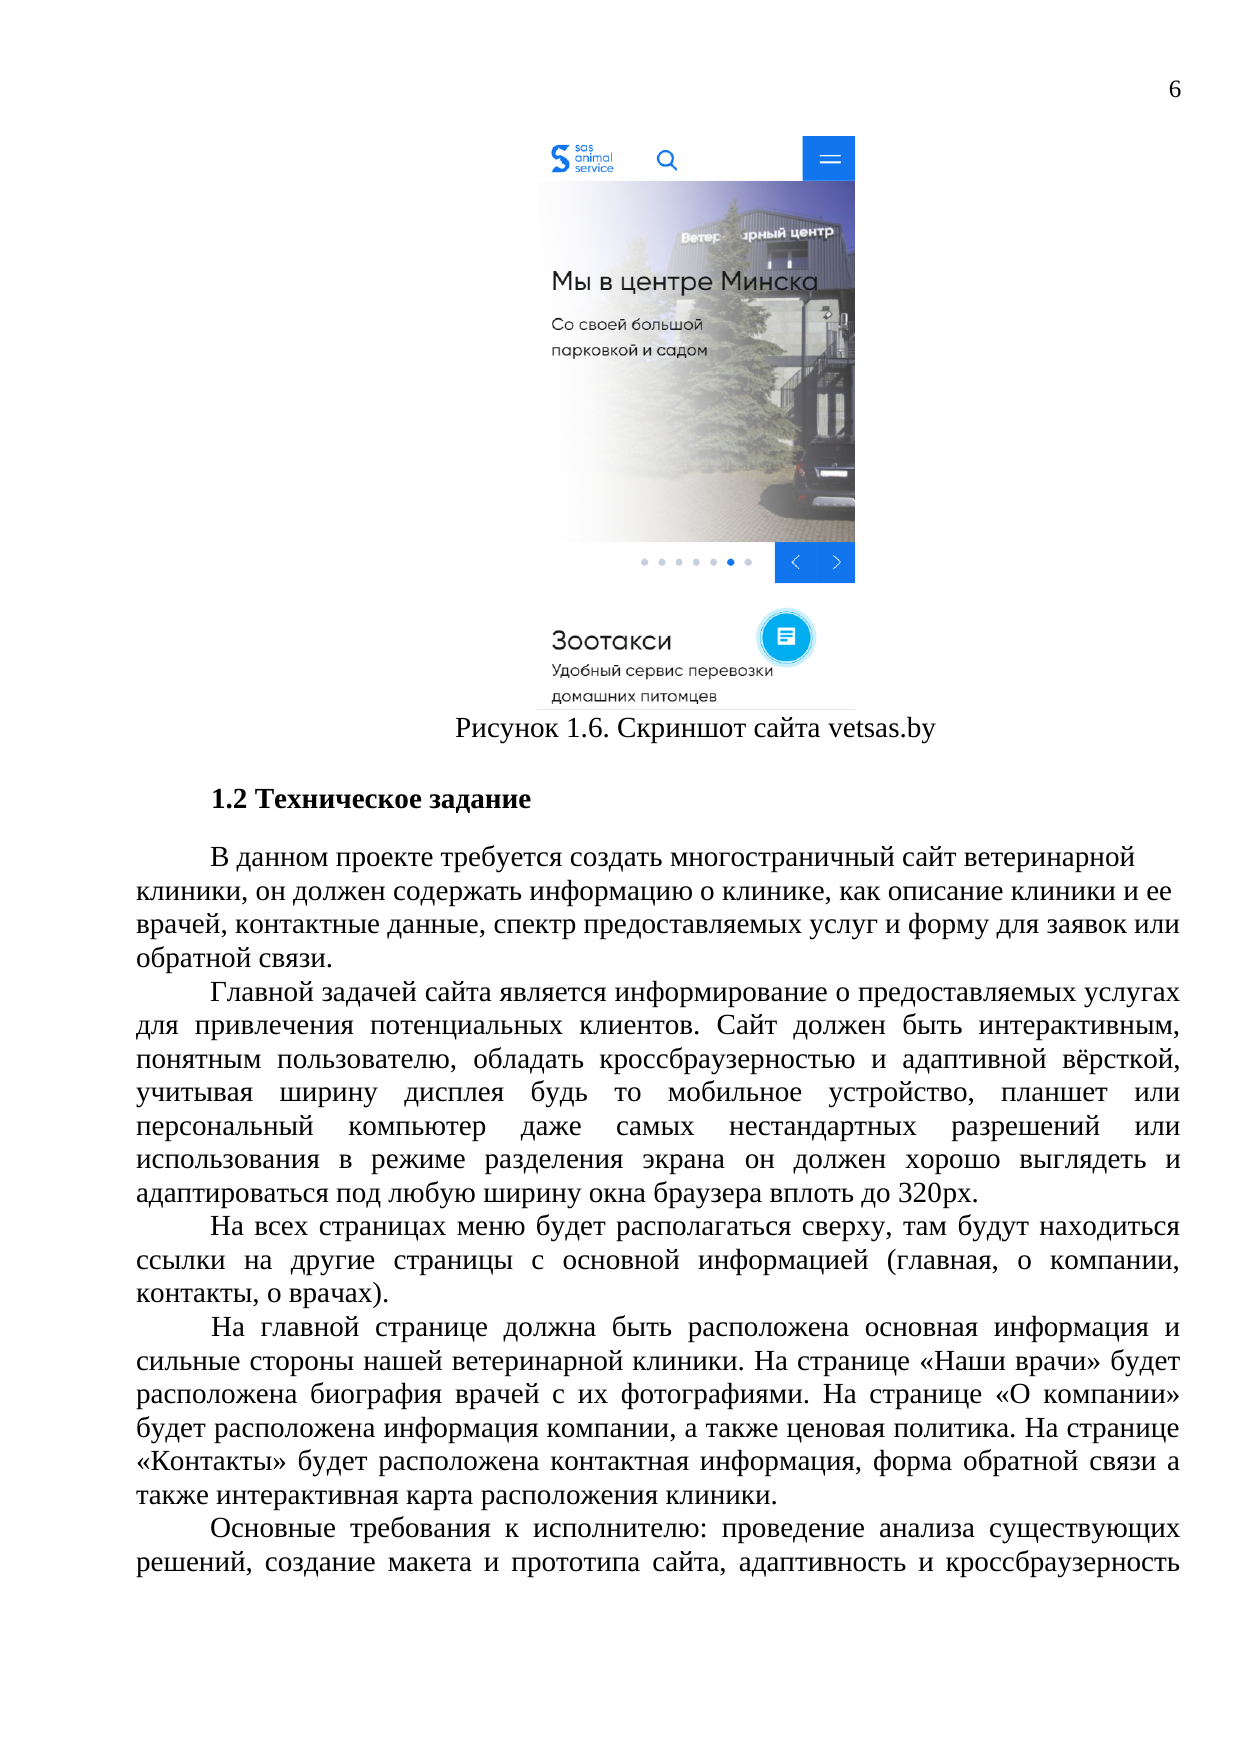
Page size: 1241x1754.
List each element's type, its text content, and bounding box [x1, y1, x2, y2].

text В данном проекте требуется создать многостраничный сайт ветеринарной клиники, он должен содержать информацию о клинике, как описание клиники и ее врачей, контактные данные, спектр предоставляемых услуг и форму для заявок или обратной связи. [136, 839, 1181, 974]
text На всех страницах меню будет располагаться сверху, там будут находиться ссылки на другие страницы с основной информацией (главная, о компании, контакты, о врачах). [136, 1208, 1181, 1309]
text Рисунок 1.6. Скриншот сайта vetsas.by [136, 710, 1181, 743]
subtitle 1.2 Техническое задание [136, 781, 1181, 814]
picture [537, 136, 855, 710]
text Главной задачей сайта является информирование о предоставляемых услугах для привлечения потенциальных клиентов. Сайт должен быть интерактивным, понятным пользователю, обладать кроссбраузерностью и адаптивной вёрсткой, учитывая ширину дисплея будь то мобильное устройство, планшет или персональный компьютер даже самых нестандартных разрешений или использования в режиме разделения экрана он должен хорошо выглядеть и адаптироваться под любую ширину окна браузера вплоть до 320px. [136, 974, 1181, 1208]
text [136, 1510, 1181, 1577]
text На главной странице должна быть расположена основная информация и сильные стороны нашей ветеринарной клиники. На странице «Наши врачи» будет расположена биография врачей с их фотографиями. На странице «О компании» будет расположена информация компании, а также ценовая политика. На странице «Контакты» будет расположена контактная информация, форма обратной связи а также интерактивная карта расположения клиники. [136, 1309, 1181, 1510]
